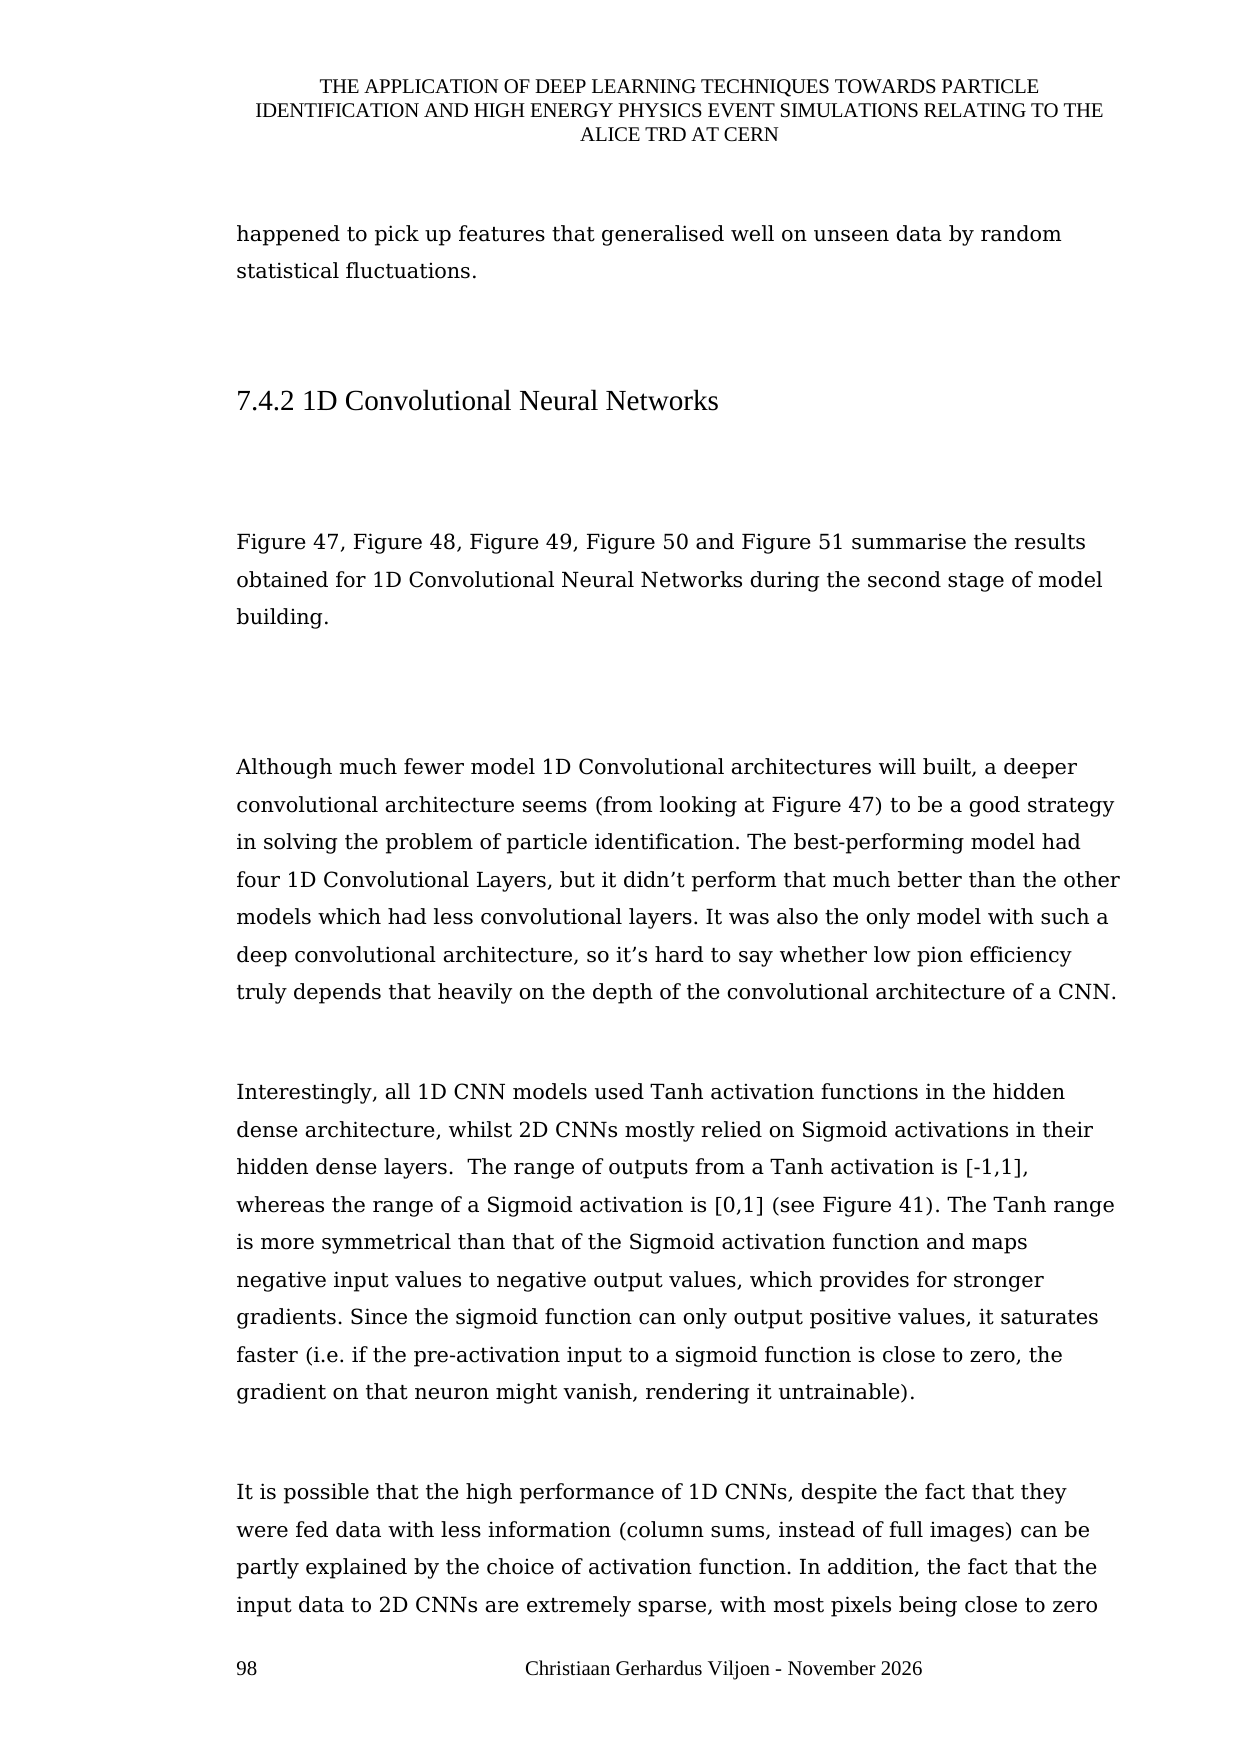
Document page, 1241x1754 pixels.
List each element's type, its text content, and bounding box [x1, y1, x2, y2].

subtitle 1D Convolutional Neural Networks [236, 383, 1122, 417]
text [236, 221, 1122, 283]
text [236, 1479, 1122, 1617]
